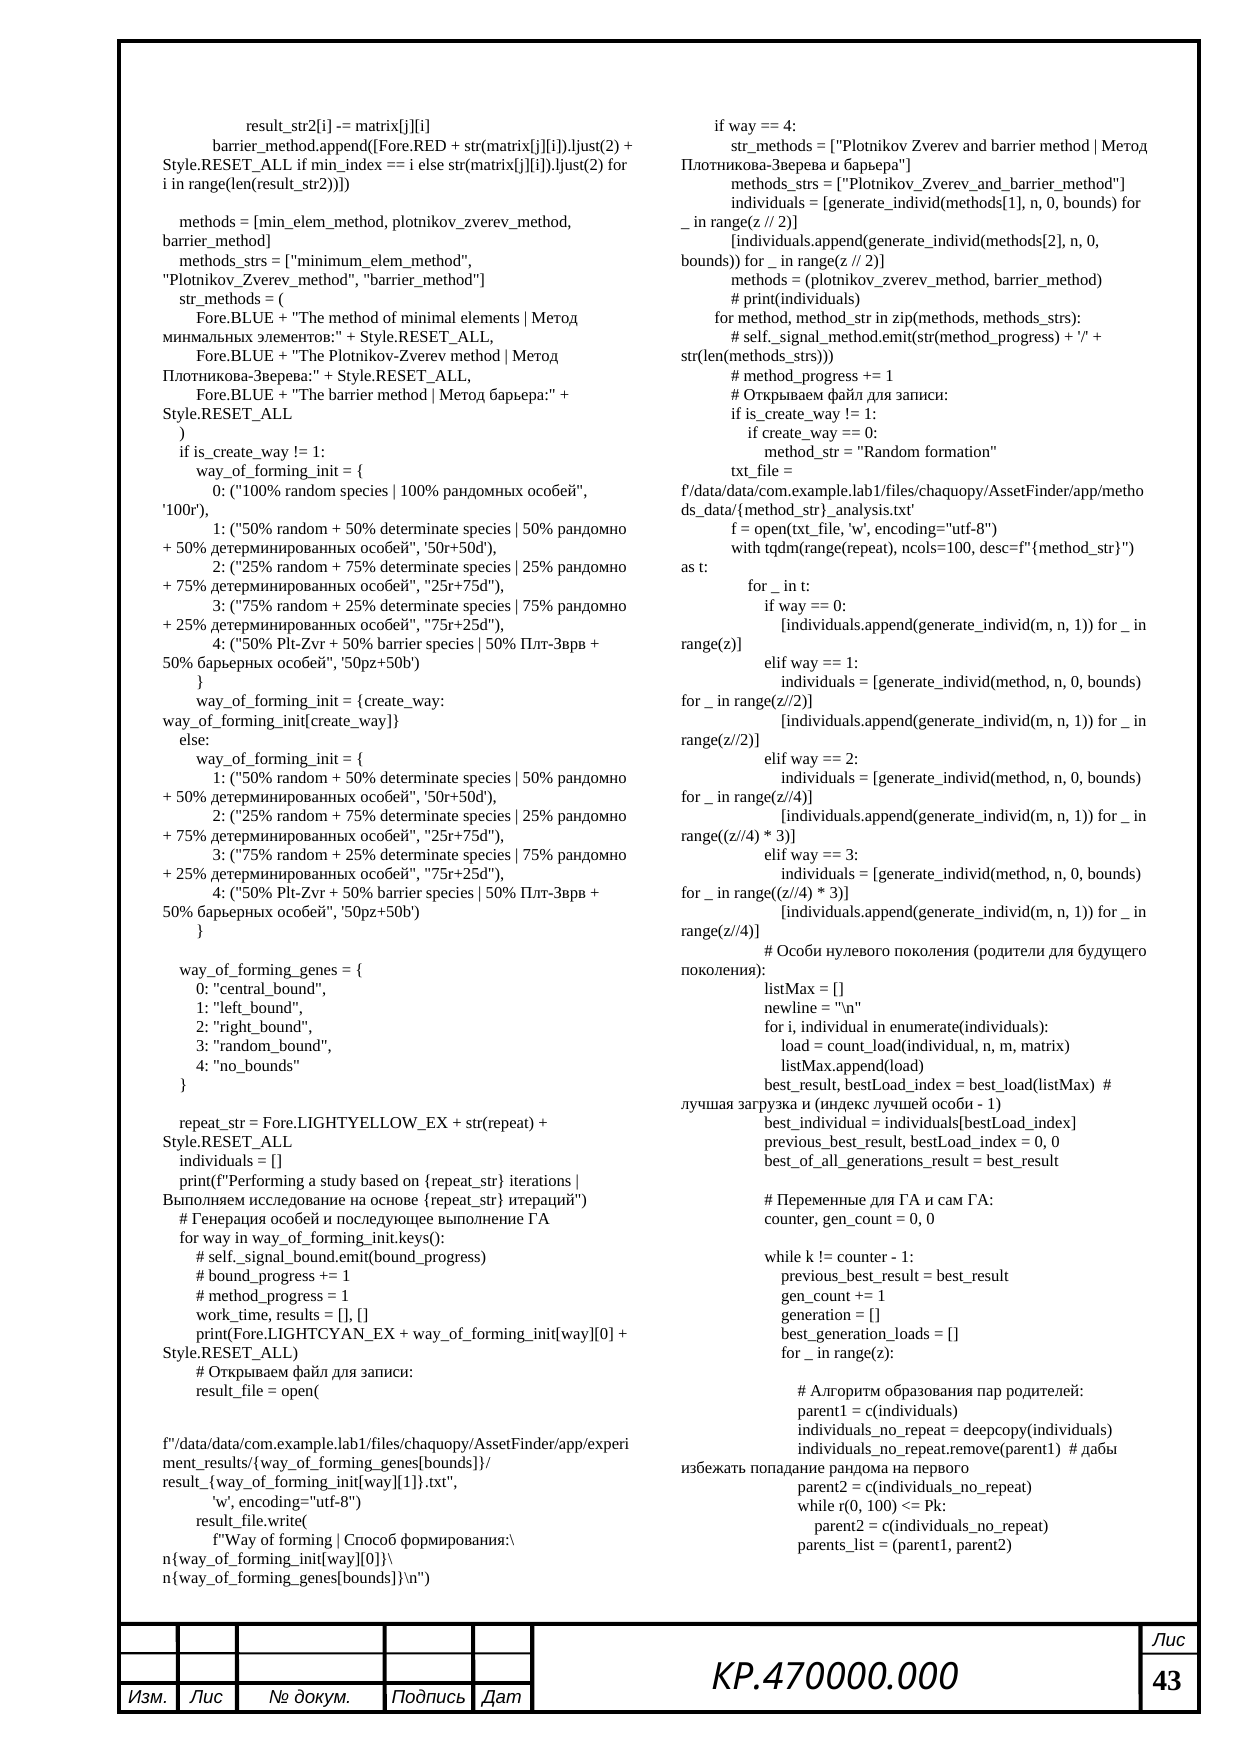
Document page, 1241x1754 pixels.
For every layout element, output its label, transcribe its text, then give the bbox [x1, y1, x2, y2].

text str_methods = ["Plotnikov Zverev and barrier method | Метод Плотникова-Зверева и барьера"] [681, 135, 1152, 174]
text while r(0, 100) <= Pk: [681, 1496, 1152, 1515]
text 'w', encoding="utf-8") [162, 1491, 633, 1511]
text # print(individuals) [681, 289, 1152, 308]
text 0: "central_bound", [162, 979, 633, 998]
text parent2 = c(individuals_no_repeat) [681, 1515, 1152, 1534]
text 2: ("25% random + 75% determinate species | 25% рандомно + 75% детерминированных особей", "25r+75d"), [162, 557, 633, 595]
text best_generation_loads = [] [681, 1324, 1152, 1343]
text print(Fore.LIGHTCYAN_EX + way_of_forming_init[way][0] + Style.RESET_ALL) [162, 1324, 633, 1362]
text previous_best_result, bestLoad_index = 0, 0 [681, 1132, 1152, 1151]
text generation = [] [681, 1304, 1152, 1324]
text parents_list = (parent1, parent2) [681, 1534, 1152, 1554]
text counter, gen_count = 0, 0 [681, 1209, 1152, 1228]
text result_file.write( [162, 1511, 633, 1530]
text txt_file = f'/data/data/com.example.lab1/files/chaquopy/AssetFinder/app/methods_data/{method_str}_analysis.txt' [681, 461, 1152, 519]
text best_result, bestLoad_index = best_load(listMax) # лучшая загрузка и (индекс лучшей особи - 1) [681, 1074, 1152, 1113]
text best_individual = individuals[bestLoad_index] [681, 1113, 1152, 1132]
text 1: ("50% random + 50% determinate species | 50% рандомно + 50% детерминированных особей", '50r+50d'), [162, 768, 633, 806]
text 1: "left_bound", [162, 998, 633, 1017]
text way_of_forming_init = { [162, 749, 633, 768]
text f"/data/data/com.example.lab1/files/chaquopy/AssetFinder/app/experiment_results/{way_of_forming_genes[bounds]}/result_{way_of_forming_init[way][1]}.txt", [162, 1400, 633, 1491]
text # method_progress = 1 [162, 1285, 633, 1304]
text way_of_forming_init = { [162, 461, 633, 480]
text } [162, 1074, 633, 1094]
text listMax = [] [681, 979, 1152, 998]
text individuals = [generate_individ(method, n, 0, bounds) for _ in range(z//4)] [681, 768, 1152, 806]
text # Генерация особей и последующее выполнение ГА [162, 1209, 633, 1228]
text [individuals.append(generate_individ(m, n, 1)) for _ in range(z//2)] [681, 710, 1152, 749]
text # Особи нулевого поколения (родители для будущего поколения): [681, 940, 1152, 979]
text # Переменные для ГА и сам ГА: [681, 1189, 1152, 1209]
text individuals = [generate_individ(method, n, 0, bounds) for _ in range(z//2)] [681, 672, 1152, 710]
text Fore.BLUE + "The Plotnikov-Zverev method | Метод Плотникова-Зверева:" + Style.RESET_ALL, [162, 346, 633, 384]
text if create_way == 0: [681, 423, 1152, 442]
text # Открываем файл для записи: [681, 384, 1152, 404]
text } [162, 921, 633, 940]
text if is_create_way != 1: [681, 404, 1152, 423]
text for i, individual in enumerate(individuals): [681, 1017, 1152, 1036]
text 0: ("100% random species | 100% рандомных особей", '100r'), [162, 480, 633, 519]
text [individuals.append(generate_individ(m, n, 1)) for _ in range(z//4)] [681, 902, 1152, 940]
text Fore.BLUE + "The barrier method | Метод барьера:" + Style.RESET_ALL [162, 384, 633, 423]
text f = open(txt_file, 'w', encoding="utf-8") [681, 519, 1152, 538]
text if way == 0: [681, 595, 1152, 614]
text # self._signal_bound.emit(bound_progress) [162, 1247, 633, 1266]
text for way in way_of_forming_init.keys(): [162, 1228, 633, 1247]
text way_of_forming_genes = { [162, 959, 633, 979]
text result_str2[i] -= matrix[j][i] [162, 116, 633, 135]
text 4: ("50% Plt-Zvr + 50% barrier species | 50% Плт-Зврв + 50% барьерных особей", '50pz+50b') [162, 634, 633, 672]
text print(f"Performing a study based on {repeat_str} iterations | Выполняем исследование на основе {repeat_str} итераций") [162, 1170, 633, 1209]
text for _ in t: [681, 576, 1152, 595]
text barrier_method.append([Fore.RED + str(matrix[j][i]).ljust(2) + Style.RESET_ALL if min_index == i else str(matrix[j][i]).ljust(2) for i in range(len(result_str2))]) [162, 135, 633, 193]
text str_methods = ( [162, 289, 633, 308]
text parent1 = c(individuals) [681, 1400, 1152, 1419]
text result_file = open( [162, 1381, 633, 1400]
text 2: ("25% random + 75% determinate species | 25% рандомно + 75% детерминированных особей", "25r+75d"), [162, 806, 633, 844]
text methods = [min_elem_method, plotnikov_zverev_method, barrier_method] [162, 212, 633, 250]
text # self._signal_method.emit(str(method_progress) + '/' + str(len(methods_strs))) [681, 327, 1152, 365]
text individuals_no_repeat.remove(parent1) # дабы избежать попадание рандома на первого [681, 1439, 1152, 1477]
text while k != counter - 1: [681, 1247, 1152, 1266]
text [individuals.append(generate_individ(methods[2], n, 0, bounds)) for _ in range(z // 2)] [681, 231, 1152, 269]
text listMax.append(load) [681, 1055, 1152, 1074]
text newline = "\n" [681, 998, 1152, 1017]
text elif way == 1: [681, 653, 1152, 672]
text 1: ("50% random + 50% determinate species | 50% рандомно + 50% детерминированных особей", '50r+50d'), [162, 519, 633, 557]
text if is_create_way != 1: [162, 442, 633, 461]
text way_of_forming_init = {create_way: way_of_forming_init[create_way]} [162, 691, 633, 729]
text elif way == 2: [681, 749, 1152, 768]
text parent2 = c(individuals_no_repeat) [681, 1477, 1152, 1496]
text [individuals.append(generate_individ(m, n, 1)) for _ in range(z)] [681, 614, 1152, 653]
text 3: "random_bound", [162, 1036, 633, 1055]
text for _ in range(z): [681, 1343, 1152, 1362]
text methods_strs = ["Plotnikov_Zverev_and_barrier_method"] [681, 174, 1152, 193]
text best_of_all_generations_result = best_result [681, 1151, 1152, 1170]
text methods = (plotnikov_zverev_method, barrier_method) [681, 269, 1152, 289]
text f"Way of forming | Способ формирования:\n{way_of_forming_init[way][0]}\n{way_of_forming_genes[bounds]}\n") [162, 1530, 633, 1587]
text method_str = "Random formation" [681, 442, 1152, 461]
text 2: "right_bound", [162, 1017, 633, 1036]
text individuals = [] [162, 1151, 633, 1170]
text # method_progress += 1 [681, 365, 1152, 384]
text } [162, 672, 633, 691]
text 4: "no_bounds" [162, 1055, 633, 1074]
text load = count_load(individual, n, m, matrix) [681, 1036, 1152, 1055]
text else: [162, 729, 633, 749]
text # Открываем файл для записи: [162, 1362, 633, 1381]
text repeat_str = Fore.LIGHTYELLOW_EX + str(repeat) + Style.RESET_ALL [162, 1113, 633, 1151]
text Fore.BLUE + "The method of minimal elements | Метод минмальных элементов:" + Style.RESET_ALL, [162, 308, 633, 346]
text with tqdm(range(repeat), ncols=100, desc=f"{method_str}") as t: [681, 538, 1152, 576]
text ) [162, 423, 633, 442]
text work_time, results = [], [] [162, 1304, 633, 1324]
text # Алгоритм образования пар родителей: [681, 1381, 1152, 1400]
text previous_best_result = best_result [681, 1266, 1152, 1285]
text 3: ("75% random + 25% determinate species | 75% рандомно + 25% детерминированных особей", "75r+25d"), [162, 844, 633, 883]
text [individuals.append(generate_individ(m, n, 1)) for _ in range((z//4) * 3)] [681, 806, 1152, 844]
text for method, method_str in zip(methods, methods_strs): [681, 308, 1152, 327]
text individuals = [generate_individ(method, n, 0, bounds) for _ in range((z//4) * 3)] [681, 864, 1152, 902]
text 3: ("75% random + 25% determinate species | 75% рандомно + 25% детерминированных особей", "75r+25d"), [162, 595, 633, 634]
text individuals_no_repeat = deepcopy(individuals) [681, 1419, 1152, 1439]
text if way == 4: [681, 116, 1152, 135]
text # bound_progress += 1 [162, 1266, 633, 1285]
text elif way == 3: [681, 844, 1152, 864]
text methods_strs = ["minimum_elem_method", "Plotnikov_Zverev_method", "barrier_method"] [162, 250, 633, 289]
text 4: ("50% Plt-Zvr + 50% barrier species | 50% Плт-Зврв + 50% барьерных особей", '50pz+50b') [162, 883, 633, 921]
text gen_count += 1 [681, 1285, 1152, 1304]
text individuals = [generate_individ(methods[1], n, 0, bounds) for _ in range(z // 2)] [681, 193, 1152, 231]
